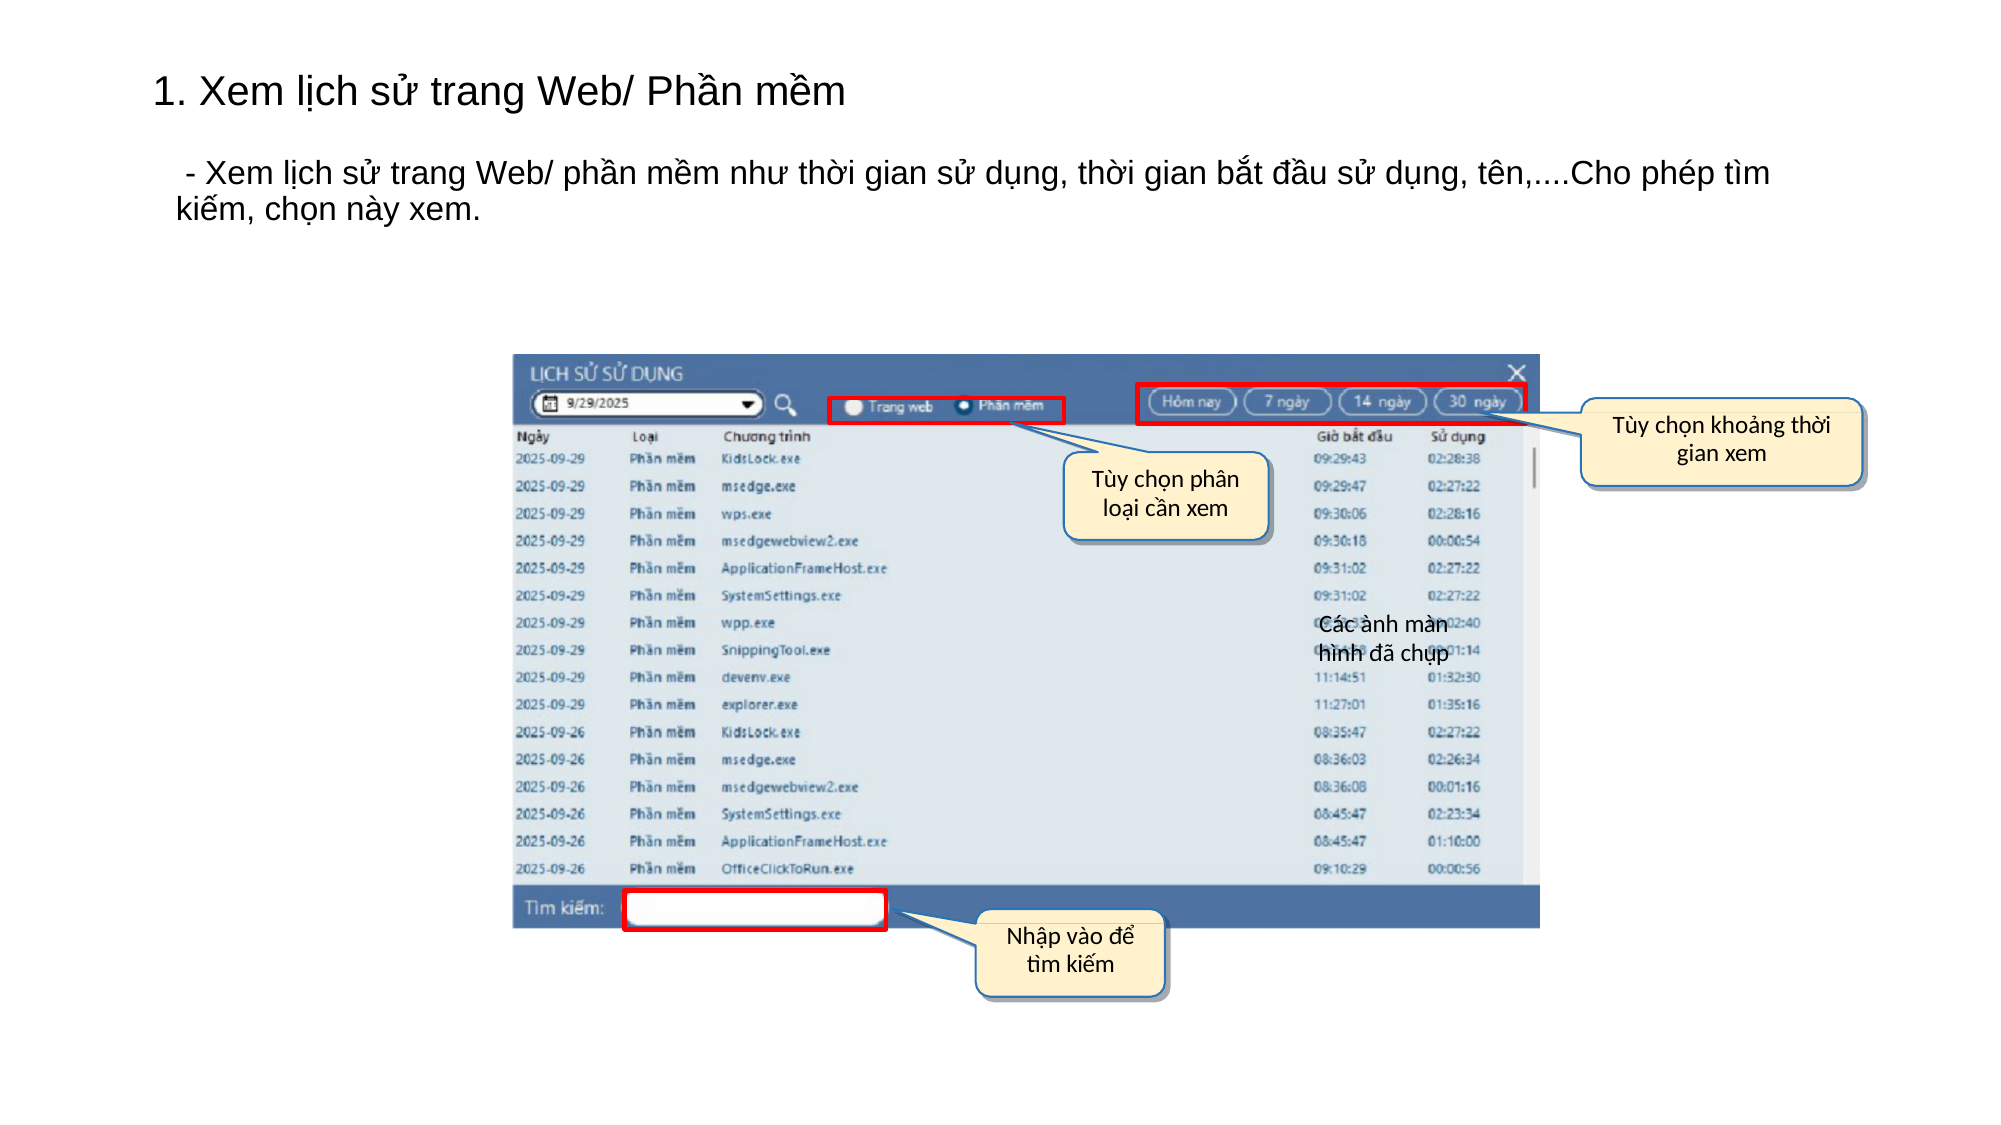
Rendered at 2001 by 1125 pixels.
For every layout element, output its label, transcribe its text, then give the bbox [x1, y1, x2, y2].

picture [512, 354, 1540, 929]
list Xem lịch sử trang Web/ Phần mềm [152, 66, 1867, 114]
picture [1140, 387, 1523, 421]
list Xem lịch sử trang Web/ phần mềm như thời gian sử dụng, thời gian bắt đầu sử dụng, tên,....Cho phép tìm kiếm, chọn này xem. [176, 156, 1859, 227]
picture [627, 893, 884, 927]
